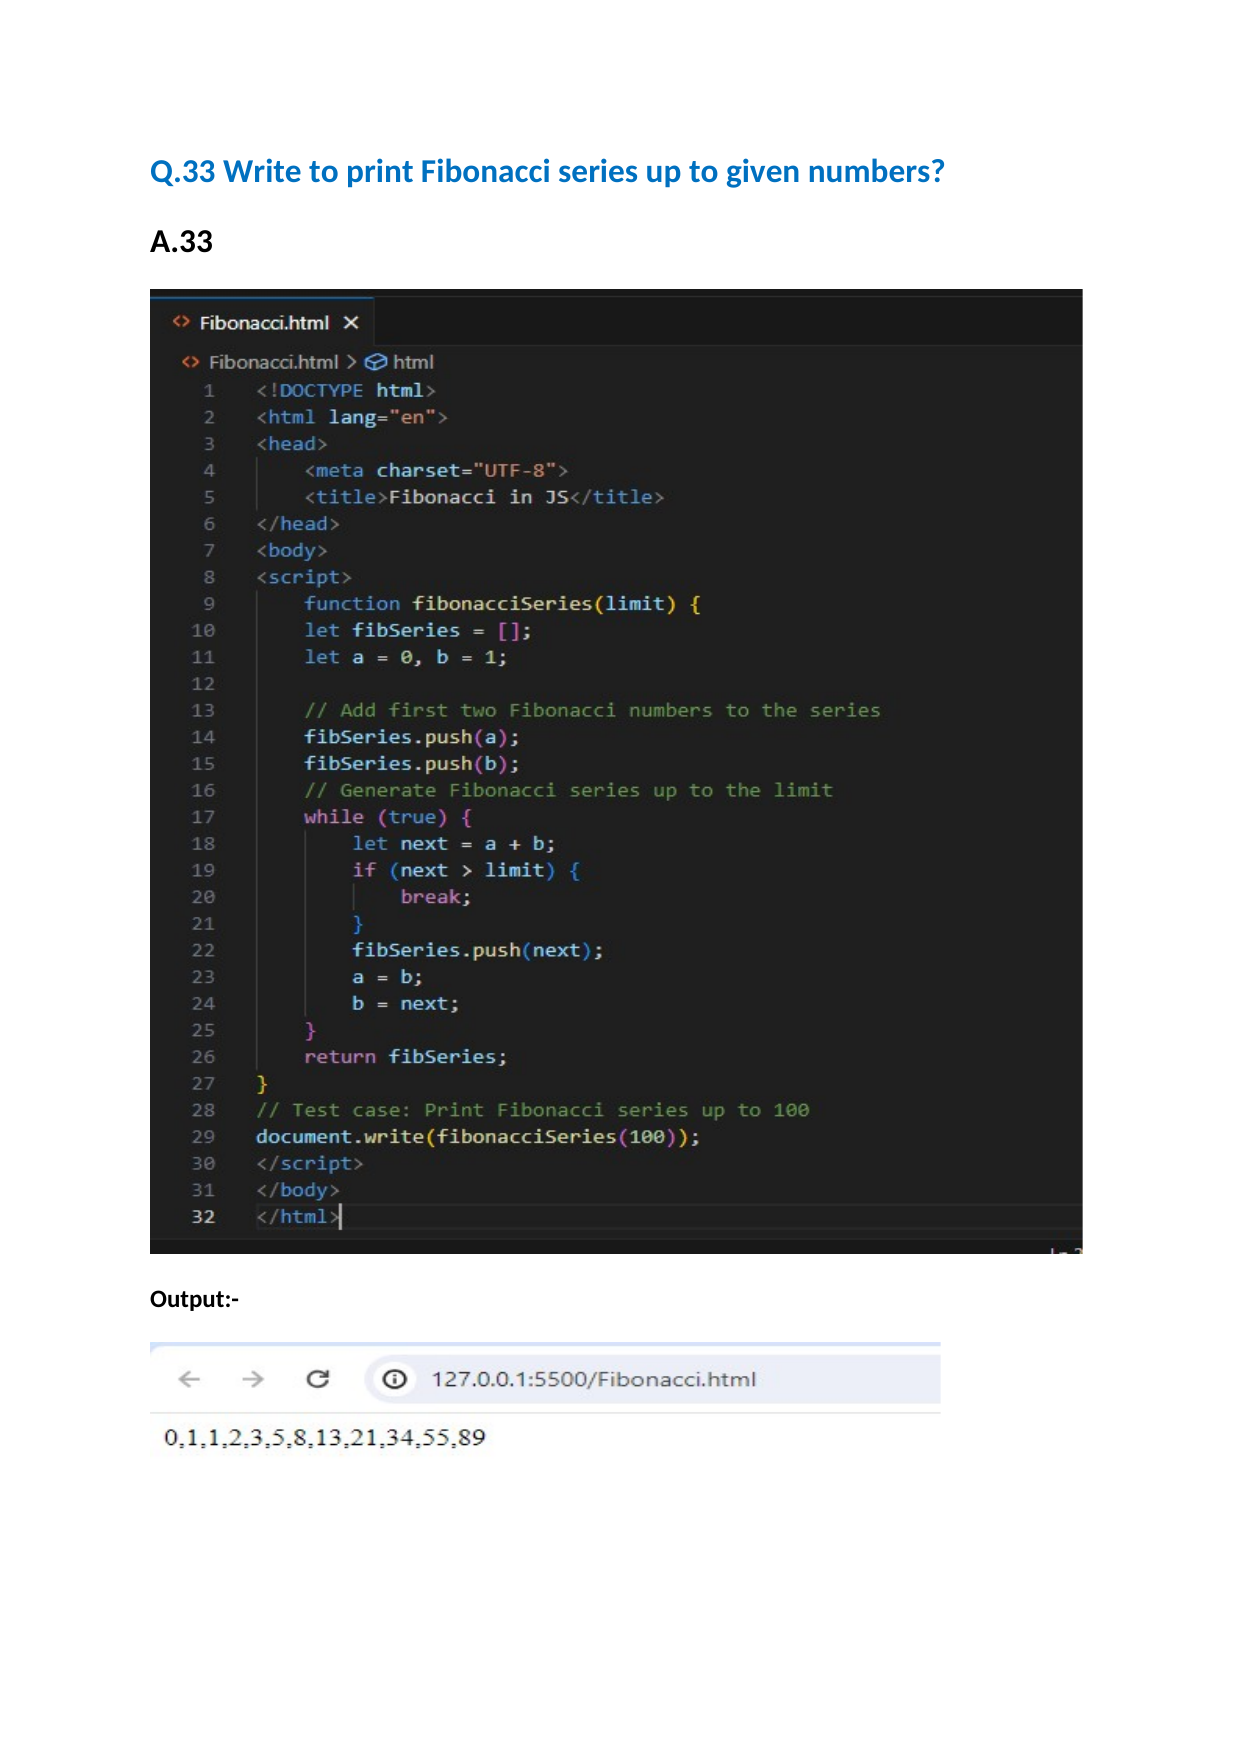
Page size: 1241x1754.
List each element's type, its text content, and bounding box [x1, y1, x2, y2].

text A.33 [150, 220, 1090, 261]
picture [150, 289, 1083, 1254]
picture [150, 1342, 941, 1592]
text Output:- [150, 1283, 1090, 1313]
text Q.33 Write to print Fibonacci series up to given numbers? [150, 150, 1090, 191]
